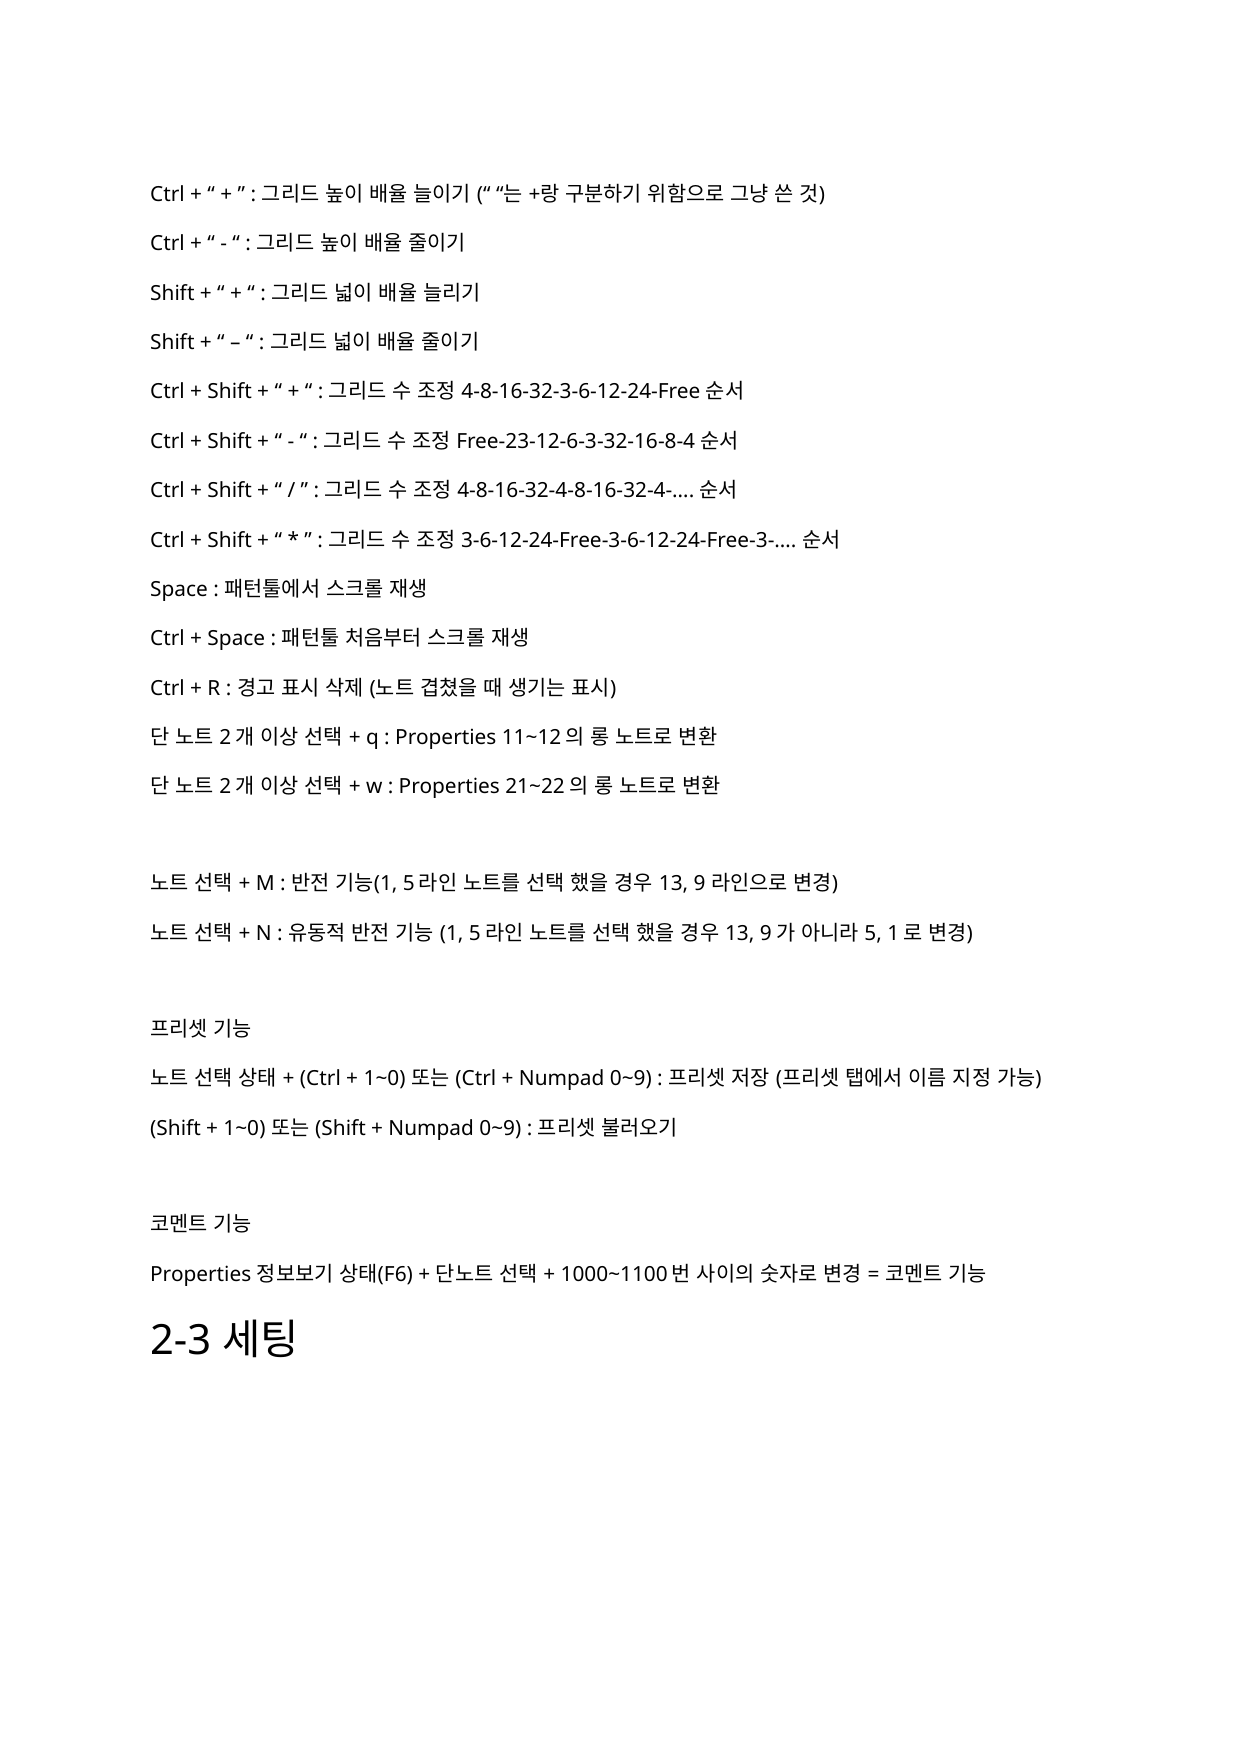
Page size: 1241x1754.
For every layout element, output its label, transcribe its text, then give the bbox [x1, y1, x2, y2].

text Space : 패턴툴에서 스크롤 재생 [150, 572, 1090, 602]
text Ctrl + “ - “ : 그리드 높이 배율 줄이기 [150, 227, 1090, 257]
text 노트 선택 상태 + (Ctrl + 1~0) 또는 (Ctrl + Numpad 0~9) : 프리셋 저장 (프리셋 탭에서 이름 지정 가능) [150, 1062, 1090, 1092]
text Shift + “ + “ : 그리드 넓이 배율 늘리기 [150, 276, 1090, 306]
text (Shift + 1~0) 또는 (Shift + Numpad 0~9) : 프리셋 불러오기 [150, 1111, 1090, 1141]
text Ctrl + Space : 패턴툴 처음부터 스크롤 재생 [150, 622, 1090, 652]
text Ctrl + Shift + “ - “ : 그리드 수 조정 Free-23-12-6-3-32-16-8-4 순서 [150, 424, 1090, 454]
text 프리셋 기능 [150, 1012, 1090, 1043]
text Ctrl + Shift + “ + “ : 그리드 수 조정 4-8-16-32-3-6-12-24-Free 순서 [150, 375, 1090, 405]
text 단 노트 2개 이상 선택 + w : Properties 21~22의 롱 노트로 변환 [150, 770, 1090, 800]
text 노트 선택 + N : 유동적 반전 기능 (1, 5라인 노트를 선택 했을 경우 13, 9가 아니라 5, 1로 변경) [150, 916, 1090, 946]
text Ctrl + Shift + “ * ” : 그리드 수 조정 3-6-12-24-Free-3-6-12-24-Free-3-…. 순서 [150, 523, 1090, 553]
text Shift + “ – “ : 그리드 넓이 배율 줄이기 [150, 325, 1090, 356]
text 코멘트 기능 [150, 1208, 1090, 1238]
text Ctrl + Shift + “ / ” : 그리드 수 조정 4-8-16-32-4-8-16-32-4-…. 순서 [150, 473, 1090, 504]
text Properties 정보보기 상태(F6) + 단노트 선택 + 1000~1100번 사이의 숫자로 변경 = 코멘트 기능 [150, 1257, 1090, 1287]
text 노트 선택 + M : 반전 기능(1, 5라인 노트를 선택 했을 경우 13, 9 라인으로 변경) [150, 866, 1090, 897]
text Ctrl + R : 경고 표시 삭제 (노트 겹쳤을 때 생기는 표시) [150, 671, 1090, 701]
text 단 노트 2개 이상 선택 + q : Properties 11~12의 롱 노트로 변환 [150, 720, 1090, 751]
text Ctrl + “ + ” : 그리드 높이 배율 늘이기 (“ “는 +랑 구분하기 위함으로 그냥 쓴 것) [150, 177, 1090, 207]
text 2-3 세팅 [150, 1306, 1090, 1367]
